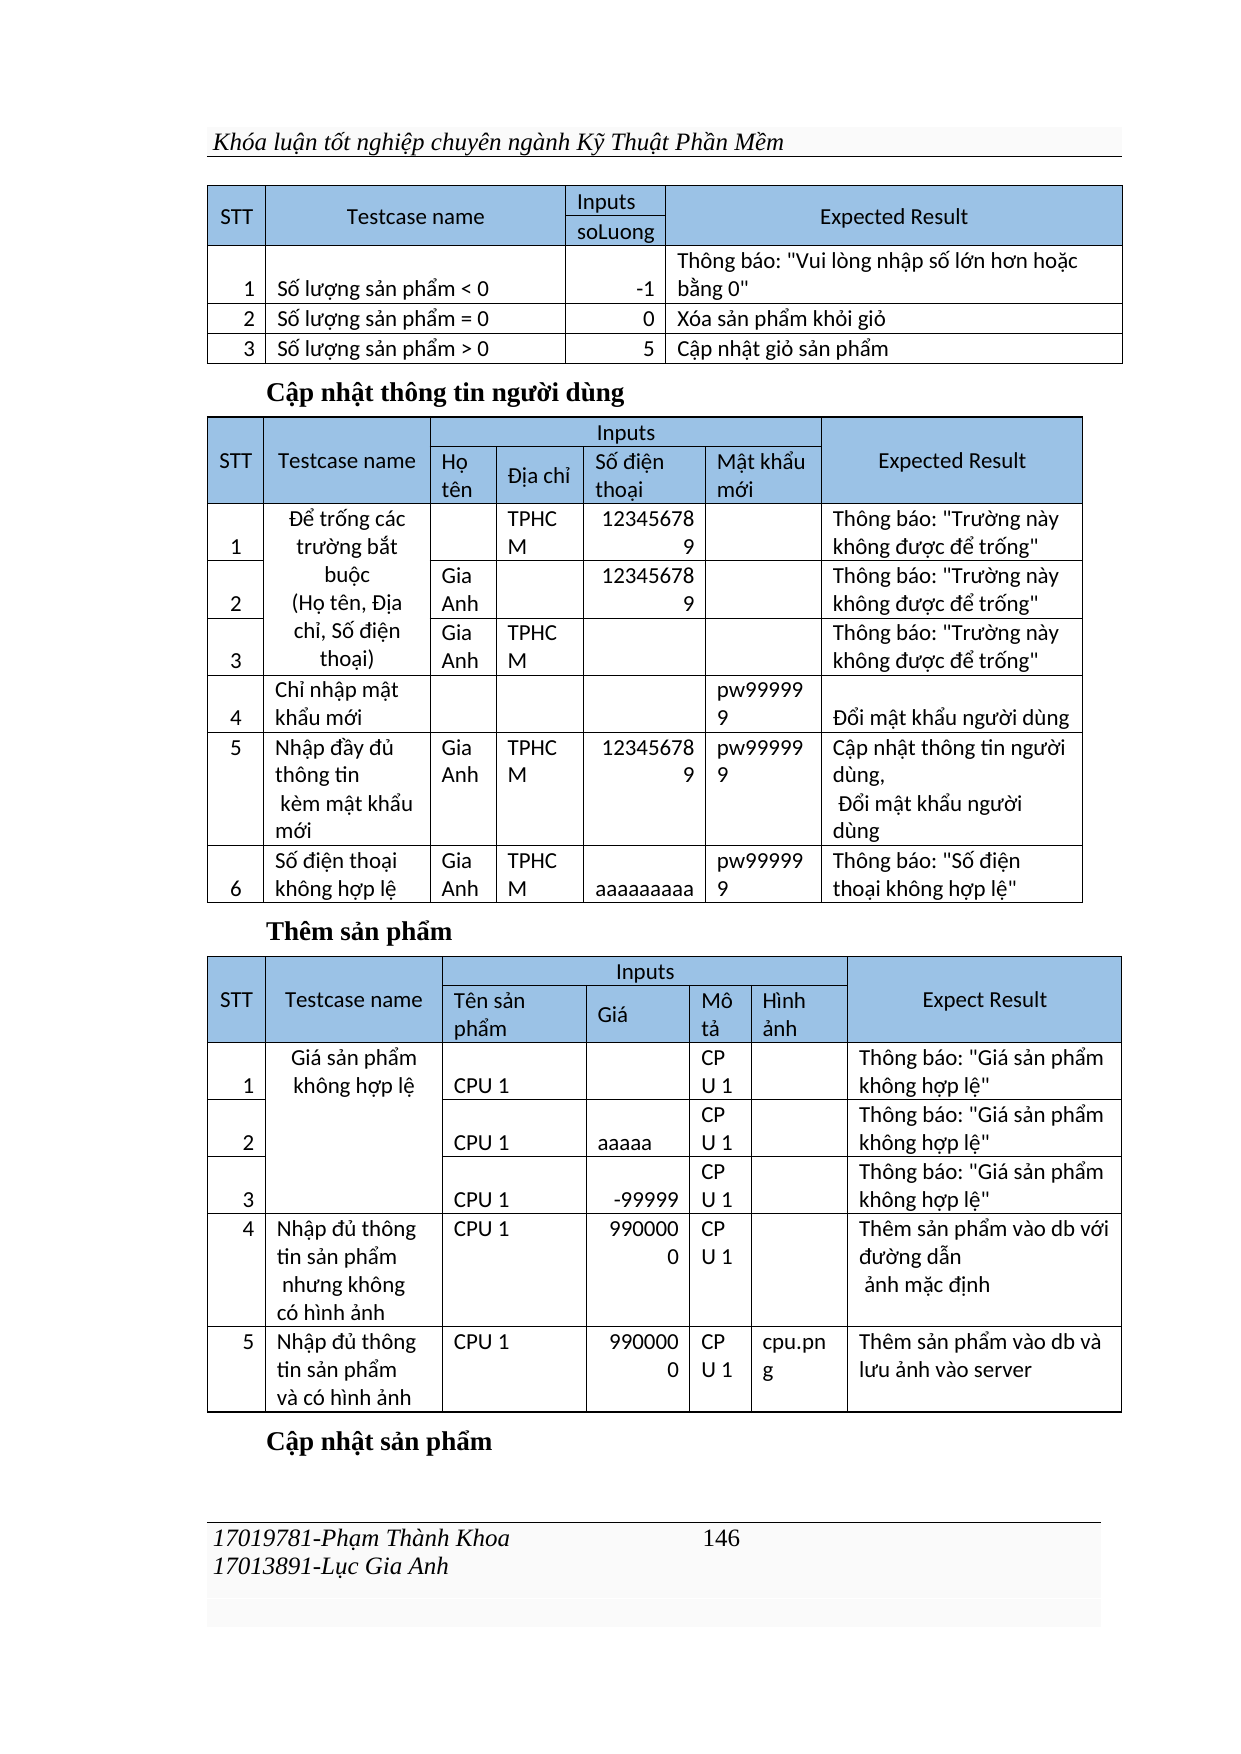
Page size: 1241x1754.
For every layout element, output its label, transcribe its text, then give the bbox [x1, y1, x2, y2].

table_cell CPU 1 [443, 1043, 586, 1099]
table_cell aaaaa [587, 1100, 689, 1156]
table_cell TPHCM [497, 619, 583, 674]
table_cell Thông báo: "Trường này không được để trống" [822, 561, 1082, 617]
table_cell Gia Anh [431, 846, 496, 902]
table_cell Cập nhật thông tin người dùng, Đổi mật khẩu người dùng [822, 733, 1082, 845]
table_cell soLuong [566, 216, 665, 245]
table_cell [752, 1157, 847, 1213]
table_cell 5 [208, 1327, 265, 1411]
table_cell 4 [208, 676, 263, 732]
table_cell Chỉ nhập mật khẩu mới [264, 676, 430, 732]
table_cell Nhập đầy đủ thông tin kèm mật khẩu mới [264, 733, 430, 845]
table_cell 123456789 [584, 561, 705, 617]
table_cell Thông báo: "Giá sản phẩm không hợp lệ" [848, 1157, 1121, 1213]
table_cell CPU 1 [690, 1327, 751, 1411]
table_header Expected Result [822, 418, 1082, 503]
table_cell [584, 676, 705, 732]
table_cell Nhập đủ thông tin sản phẩm nhưng không có hình ảnh [266, 1214, 442, 1326]
table_cell Để trống các trường bắt buộc (Họ tên, Địa chỉ, Số điện thoại) [264, 504, 430, 674]
table_cell Giá [587, 986, 689, 1042]
table_cell 3 [208, 1157, 265, 1213]
table_cell Giá sản phẩm không hợp lệ [266, 1043, 442, 1213]
table_cell [706, 561, 821, 617]
table_cell TPHCM [497, 733, 583, 845]
table_cell Gia Anh [431, 733, 496, 845]
table_cell CPU 1 [690, 1214, 751, 1326]
table_cell 5 [208, 733, 263, 845]
table_cell Mô tả [690, 986, 751, 1042]
table_cell pw999999 [706, 676, 821, 732]
table_header Inputs [431, 418, 821, 446]
text Thêm sản phẩm [207, 915, 1122, 946]
table_cell Gia Anh [431, 619, 496, 674]
table_cell Tên sản phẩm [443, 986, 586, 1042]
table_cell Số điện thoại không hợp lệ [264, 846, 430, 902]
table_cell Hình ảnh [752, 986, 847, 1042]
table_cell Thông báo: "Trường này không được để trống" [822, 619, 1082, 674]
table_cell 6 [208, 846, 263, 902]
table_cell Thông báo: "Trường này không được để trống" [822, 504, 1082, 560]
table_cell CPU 1 [443, 1157, 586, 1213]
table_cell Đổi mật khẩu người dùng [822, 676, 1082, 732]
table_cell Họ tên [431, 447, 496, 503]
table_cell TPHCM [497, 504, 583, 560]
table_cell [584, 619, 705, 674]
table_cell [497, 561, 583, 617]
table_cell CPU 1 [690, 1157, 751, 1213]
table_cell 3 [208, 334, 265, 362]
table_header STT [208, 186, 265, 245]
table_cell [706, 504, 821, 560]
table_cell Số điện thoại [584, 447, 705, 503]
table_cell Thông báo: "Giá sản phẩm không hợp lệ" [848, 1100, 1121, 1156]
table_cell [431, 676, 496, 732]
table_cell Xóa sản phẩm khỏi giỏ [666, 304, 1122, 332]
table_header STT [208, 957, 265, 1042]
table_cell 2 [208, 304, 265, 332]
table_cell Cập nhật giỏ sản phẩm [666, 334, 1122, 362]
table_cell Số lượng sản phẩm < 0 [266, 246, 565, 302]
table_cell 123456789 [584, 733, 705, 845]
table_cell [752, 1043, 847, 1099]
text Cập nhật sản phẩm [207, 1425, 1122, 1456]
table_cell aaaaaaaaa [584, 846, 705, 902]
table_cell CPU 1 [443, 1214, 586, 1326]
table_cell [497, 676, 583, 732]
table_cell cpu.png [752, 1327, 847, 1411]
table_cell pw999999 [706, 733, 821, 845]
table_header Expected Result [666, 186, 1122, 245]
table_cell Thêm sản phẩm vào db với đường dẫn ảnh mặc định [848, 1214, 1121, 1326]
table_header Inputs [566, 186, 665, 215]
table_cell Nhập đủ thông tin sản phẩm và có hình ảnh [266, 1327, 442, 1411]
table_cell Thêm sản phẩm vào db và lưu ảnh vào server [848, 1327, 1121, 1411]
table_cell -1 [566, 246, 665, 302]
table_header Inputs [443, 957, 847, 985]
table_cell [587, 1043, 689, 1099]
table_header STT [208, 418, 263, 503]
table_cell [706, 619, 821, 674]
table_cell [752, 1214, 847, 1326]
table_cell Địa chỉ [497, 447, 583, 503]
table_cell 0 [566, 304, 665, 332]
table_cell 9900000 [587, 1214, 689, 1326]
table_cell 1 [208, 246, 265, 302]
table_cell [752, 1100, 847, 1156]
table_cell 123456789 [584, 504, 705, 560]
table_cell 1 [208, 1043, 265, 1099]
table_cell pw999999 [706, 846, 821, 902]
table_header Testcase name [264, 418, 430, 503]
text Cập nhật thông tin người dùng [207, 376, 1122, 407]
table_cell Mật khẩu mới [706, 447, 821, 503]
table_cell 3 [208, 619, 263, 674]
table_cell Số lượng sản phẩm > 0 [266, 334, 565, 362]
table_header Testcase name [266, 186, 565, 245]
table_cell 2 [208, 1100, 265, 1156]
table_cell Gia Anh [431, 561, 496, 617]
table_cell Số lượng sản phẩm = 0 [266, 304, 565, 332]
table_cell 2 [208, 561, 263, 617]
table_cell Thông báo: "Vui lòng nhập số lớn hơn hoặc bằng 0" [666, 246, 1122, 302]
table_cell CPU 1 [690, 1043, 751, 1099]
table_cell CPU 1 [443, 1100, 586, 1156]
table_cell TPHCM [497, 846, 583, 902]
table_cell -99999 [587, 1157, 689, 1213]
table_cell CPU 1 [690, 1100, 751, 1156]
table_cell Thông báo: "Số điện thoại không hợp lệ" [822, 846, 1082, 902]
table_cell CPU 1 [443, 1327, 586, 1411]
table_cell [431, 504, 496, 560]
table_header Testcase name [266, 957, 442, 1042]
table_cell 4 [208, 1214, 265, 1326]
table_cell 5 [566, 334, 665, 362]
table_header Expect Result [848, 957, 1121, 1042]
table_cell 1 [208, 504, 263, 560]
table_cell Thông báo: "Giá sản phẩm không hợp lệ" [848, 1043, 1121, 1099]
table_cell 9900000 [587, 1327, 689, 1411]
